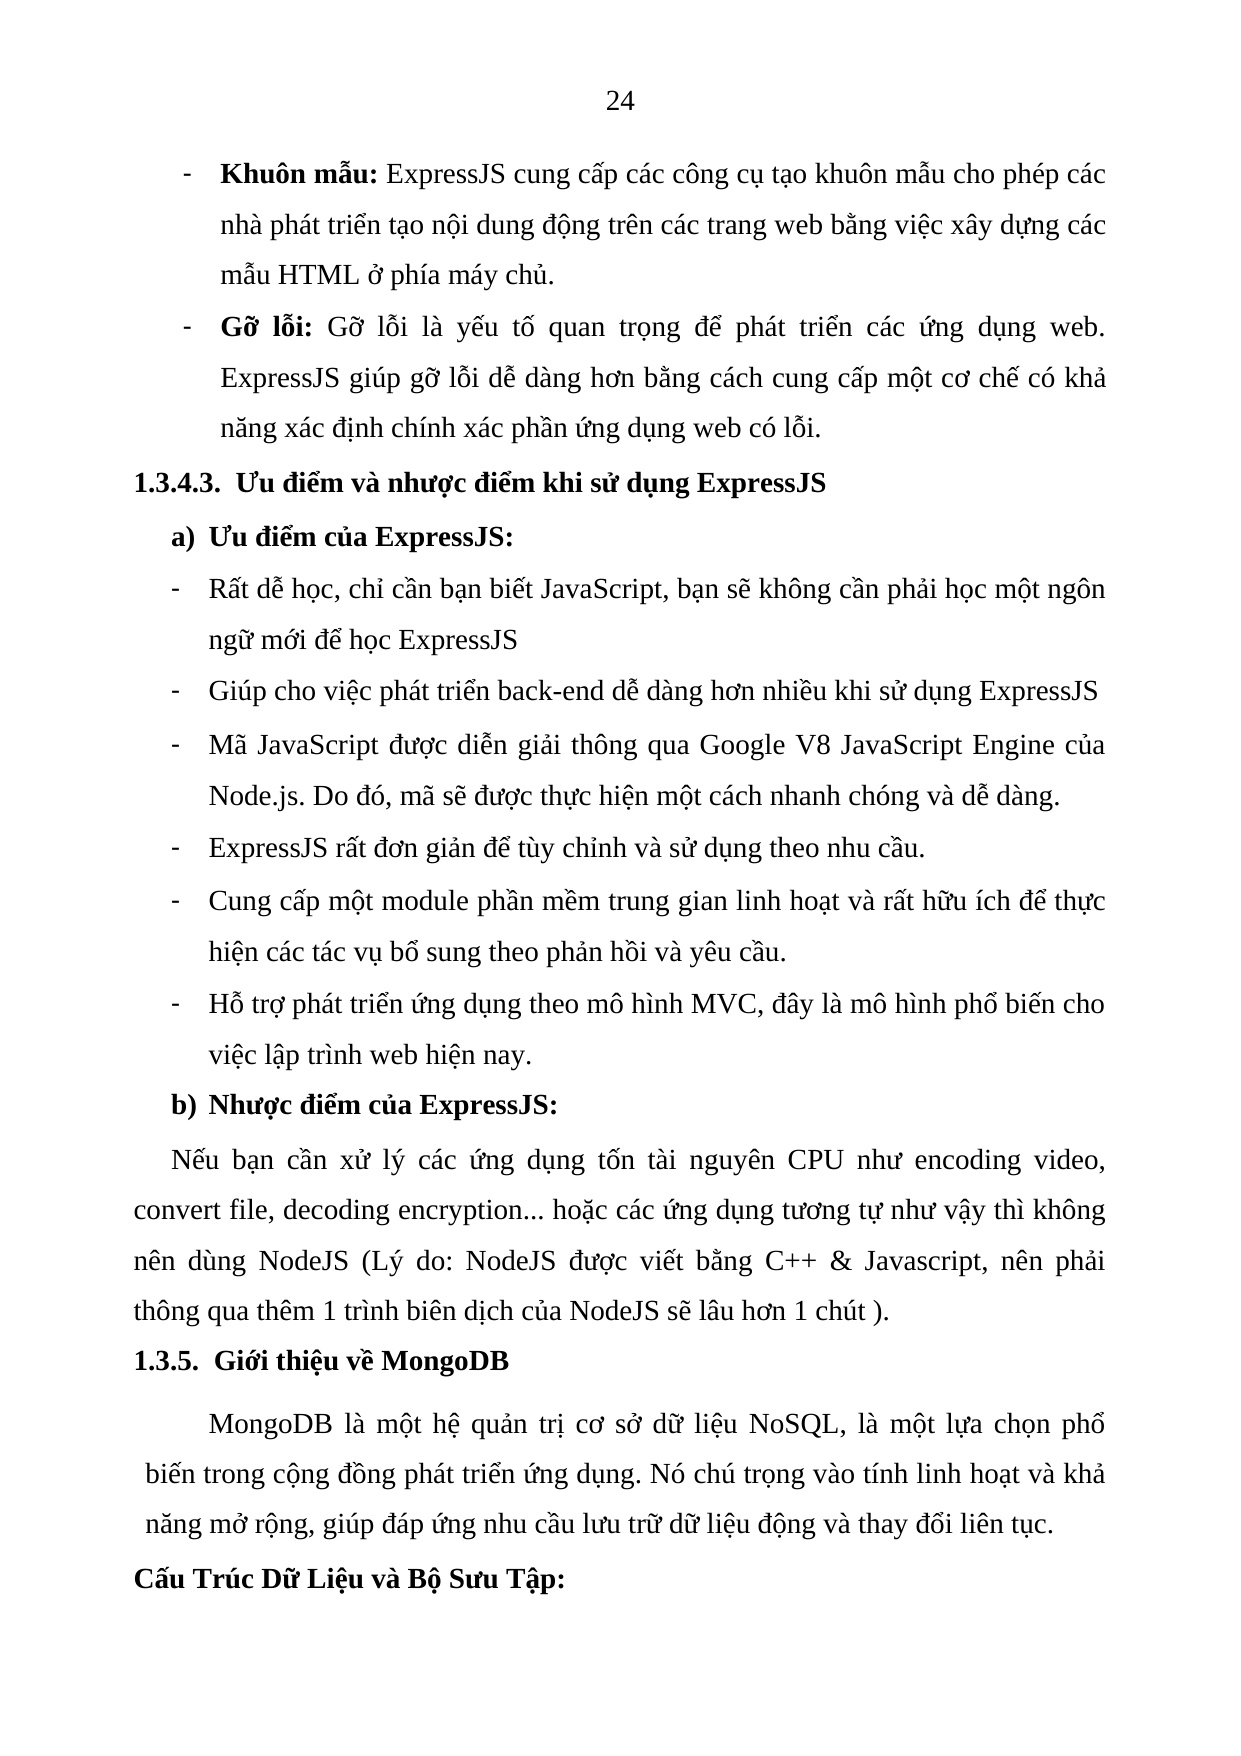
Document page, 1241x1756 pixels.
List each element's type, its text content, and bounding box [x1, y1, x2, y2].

text Cấu Trúc Dữ Liệu và Bộ Sưu Tập: [133, 1561, 1107, 1595]
list Mã JavaScript được diễn giải thông qua Google V8 JavaScript Engine của Node.js. Do đó, mã sẽ được thực hiện một cách nhanh chóng và dễ dàng. [171, 726, 1107, 812]
list Giúp cho việc phát triển back-end dễ dàng hơn nhiều khi sử dụng ExpressJS [171, 672, 1107, 708]
list Hỗ trợ phát triển ứng dụng theo mô hình MVC, đây là mô hình phổ biến cho việc lập trình web hiện nay. [171, 985, 1107, 1071]
list Nhược điểm của ExpressJS: [171, 1087, 1107, 1121]
text MongoDB là một hệ quản trị cơ sở dữ liệu NoSQL, là một lựa chọn phổ biến trong cộng đồng phát triển ứng dụng. Nó chú trọng vào tính linh hoạt và khả năng mở rộng, giúp đáp ứng nhu cầu lưu trữ dữ liệu động và thay đổi liên tục. [145, 1406, 1107, 1540]
list Rất dễ học, chỉ cần bạn biết JavaScript, bạn sẽ không cần phải học một ngôn ngữ mới để học ExpressJS [171, 570, 1107, 656]
text Nếu bạn cần xử lý các ứng dụng tốn tài nguyên CPU như encoding video, convert file, decoding encryption... hoặc các ứng dụng tương tự như vậy thì không nên dùng NodeJS (Lý do: NodeJS được viết bằng C++ & Javascript, nên phải thông qua thêm 1 trình biên dịch của NodeJS sẽ lâu hơn 1 chút ). [133, 1142, 1107, 1326]
list Cung cấp một module phần mềm trung gian linh hoạt và rất hữu ích để thực hiện các tác vụ bổ sung theo phản hồi và yêu cầu. [171, 882, 1107, 968]
list ExpressJS rất đơn giản để tùy chỉnh và sử dụng theo nhu cầu. [171, 829, 1107, 864]
list Khuôn mẫu: ExpressJS cung cấp các công cụ tạo khuôn mẫu cho phép các nhà phát triển tạo nội dung động trên các trang web bằng việc xây dựng các mẫu HTML ở phía máy chủ. [183, 155, 1107, 291]
subtitle Giới thiệu về MongoDB [133, 1343, 1107, 1377]
list Ưu điểm của ExpressJS: [171, 519, 1107, 553]
list Gỡ lỗi: Gỡ lỗi là yếu tố quan trọng để phát triển các ứng dụng web. ExpressJS giúp gỡ lỗi dễ dàng hơn bằng cách cung cấp một cơ chế có khả năng xác định chính xác phần ứng dụng web có lỗi. [183, 308, 1107, 444]
subtitle Ưu điểm và nhược điểm khi sử dụng ExpressJS [133, 465, 1107, 498]
